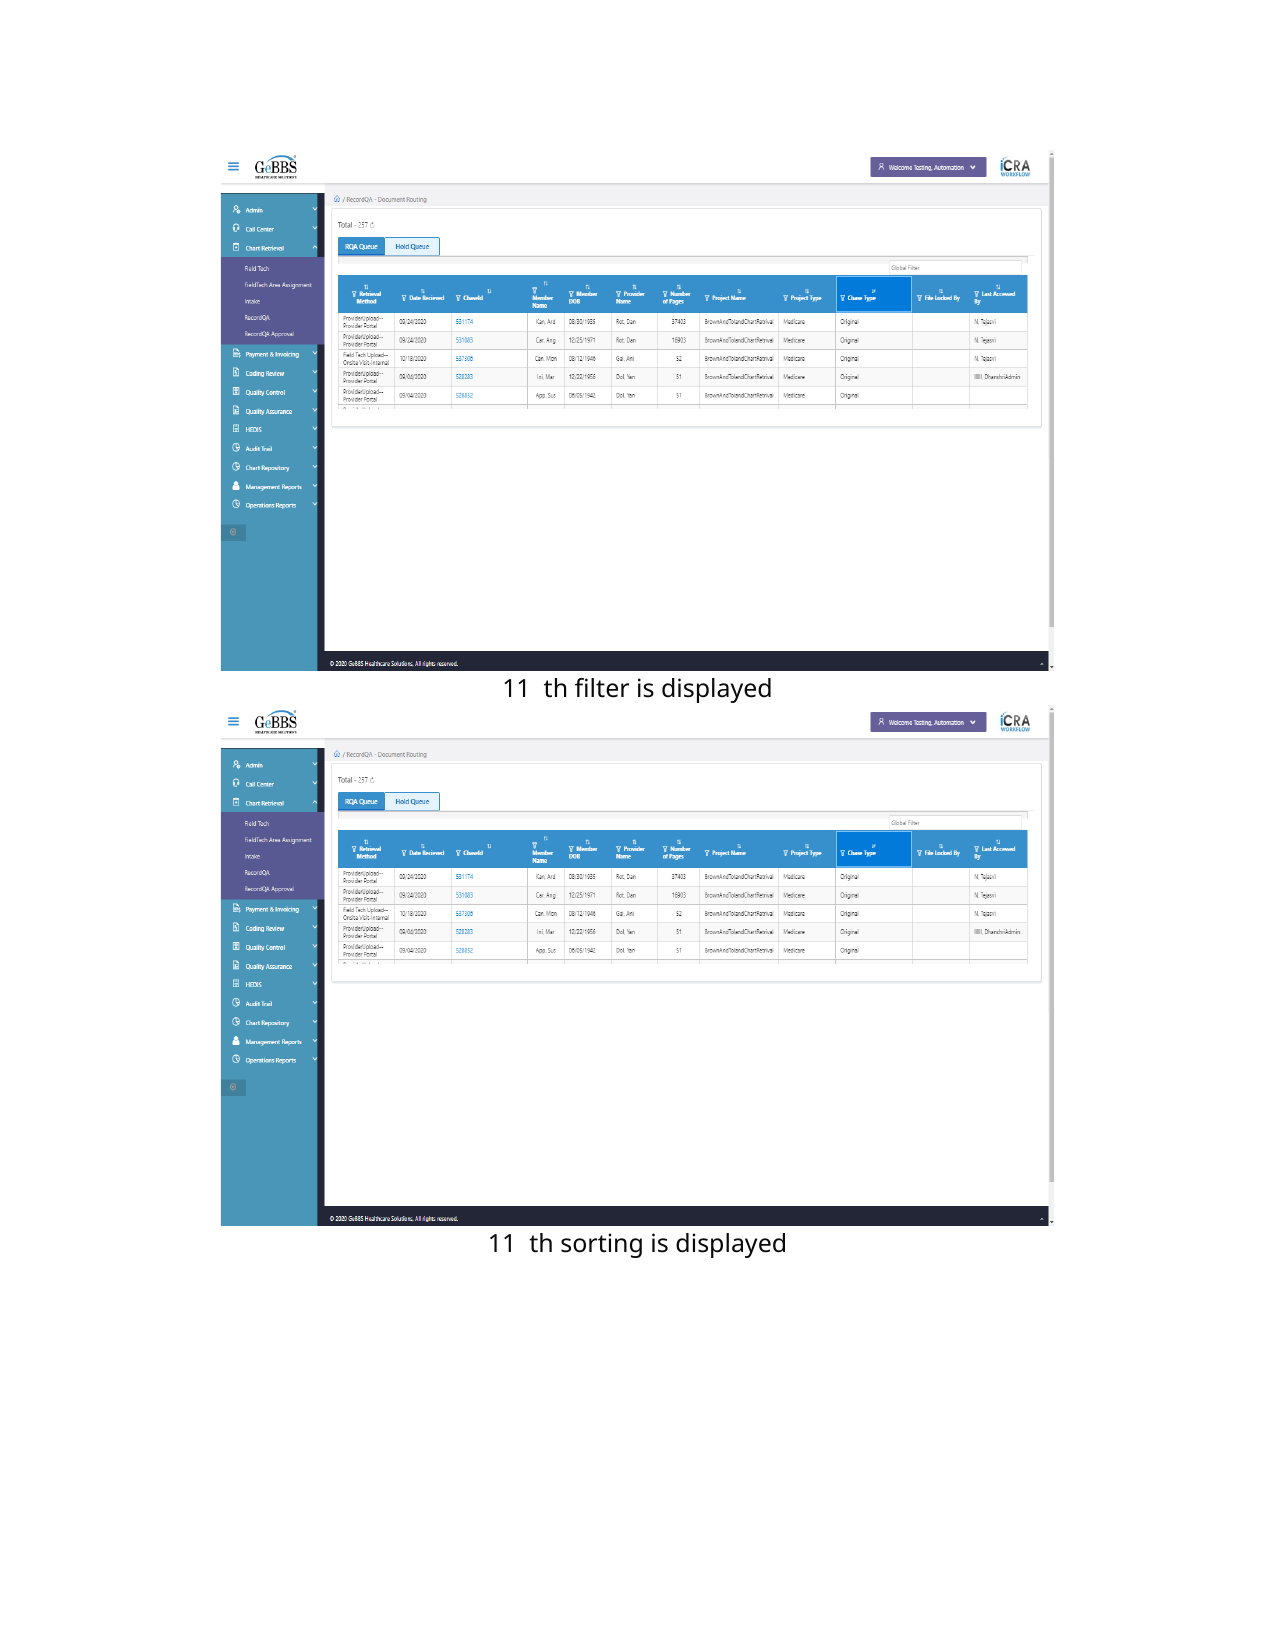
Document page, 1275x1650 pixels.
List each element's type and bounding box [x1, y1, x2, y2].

picture [220, 150, 1055, 671]
picture [220, 705, 1055, 1226]
text [150, 150, 1125, 1260]
